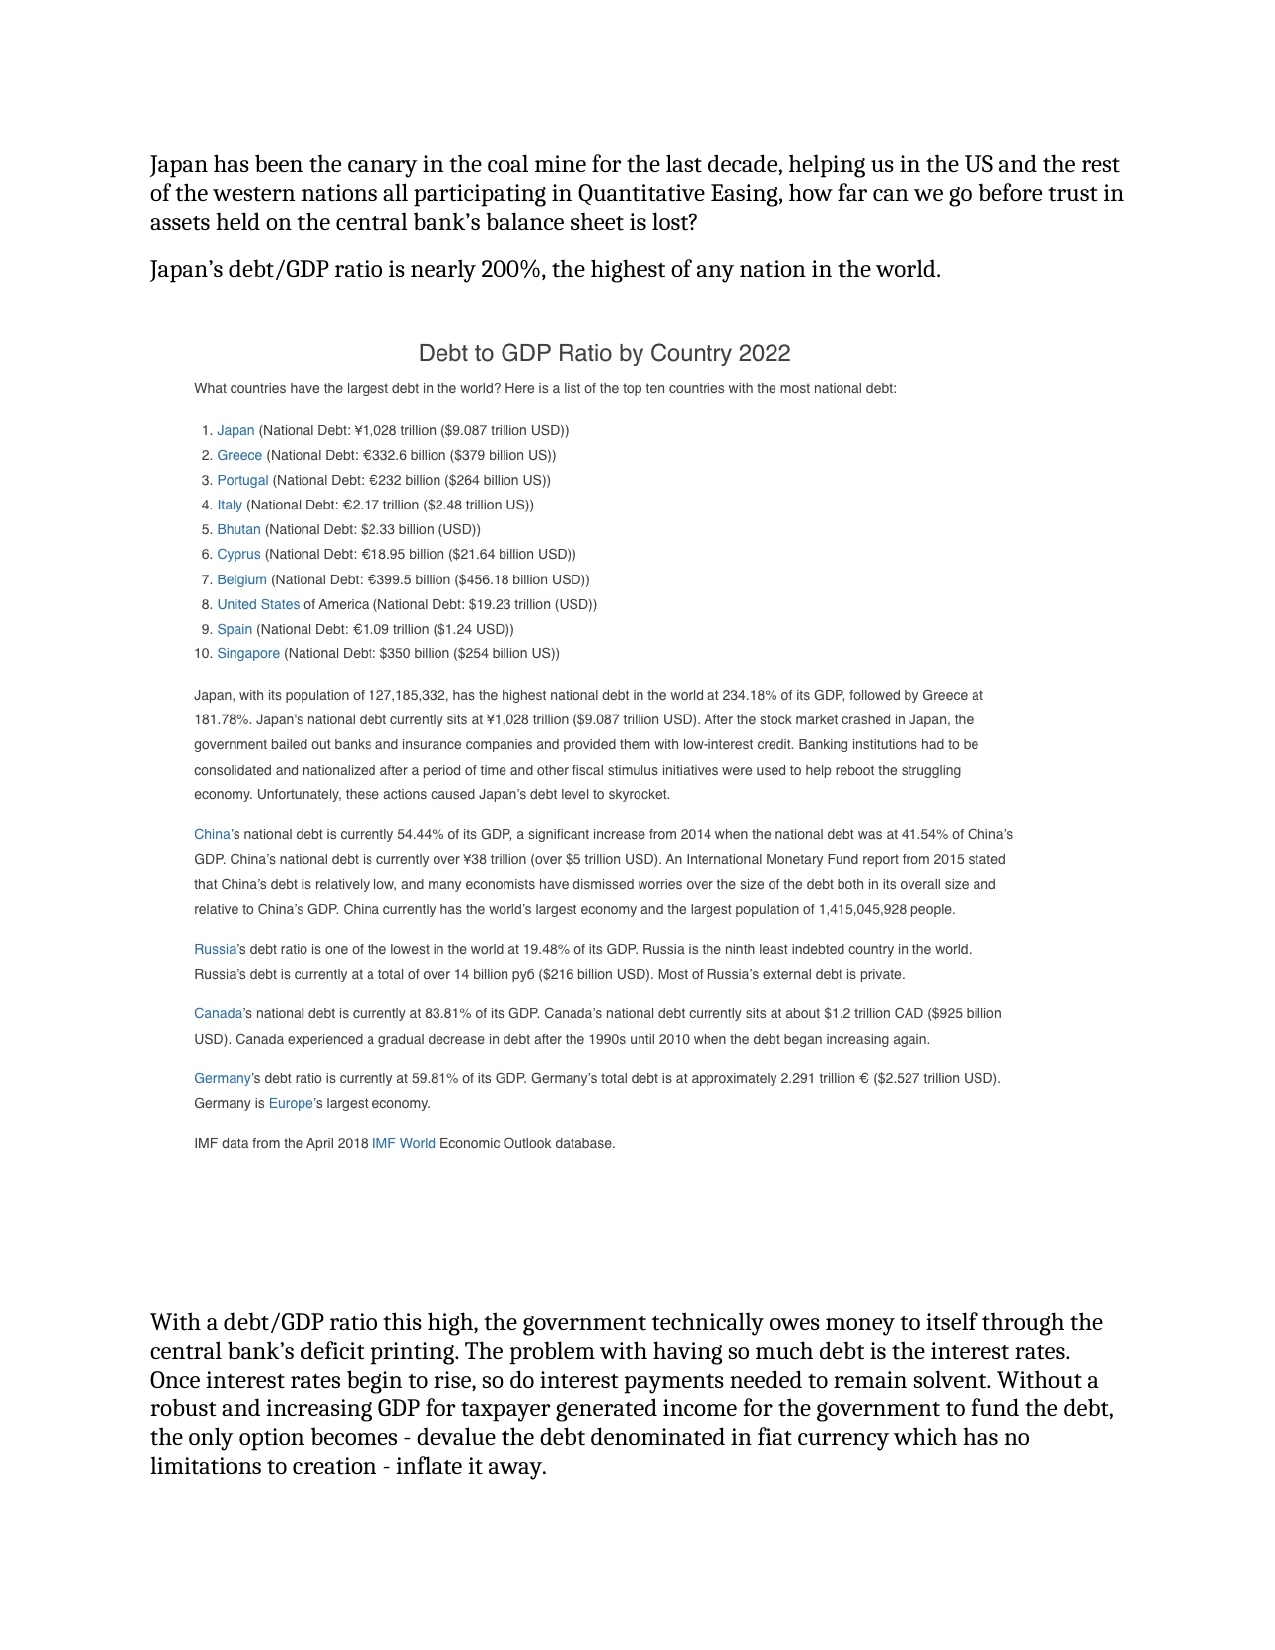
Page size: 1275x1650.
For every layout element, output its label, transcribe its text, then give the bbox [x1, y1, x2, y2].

text Japan has been the canary in the coal mine for the last decade, helping us in the US and the rest of the western nations all participating in Quantitative Easing, how far can we go before trust in assets held on the central bank’s balance sheet is lost? [150, 150, 1125, 236]
picture [168, 302, 1044, 1195]
text Japan’s debt/GDP ratio is nearly 200%, the highest of any nation in the world. [150, 255, 1125, 284]
text With a debt/GDP ratio this high, the government technically owes money to itself through the central bank’s deficit printing. The problem with having so much debt is the interest rates. Once interest rates begin to rise, so do interest payments needed to remain solvent. Without a robust and increasing GDP for taxpayer generated income for the government to fund the debt, the only option becomes - devalue the debt denominated in fiat currency which has no limitations to creation - inflate it away. [150, 1308, 1125, 1481]
